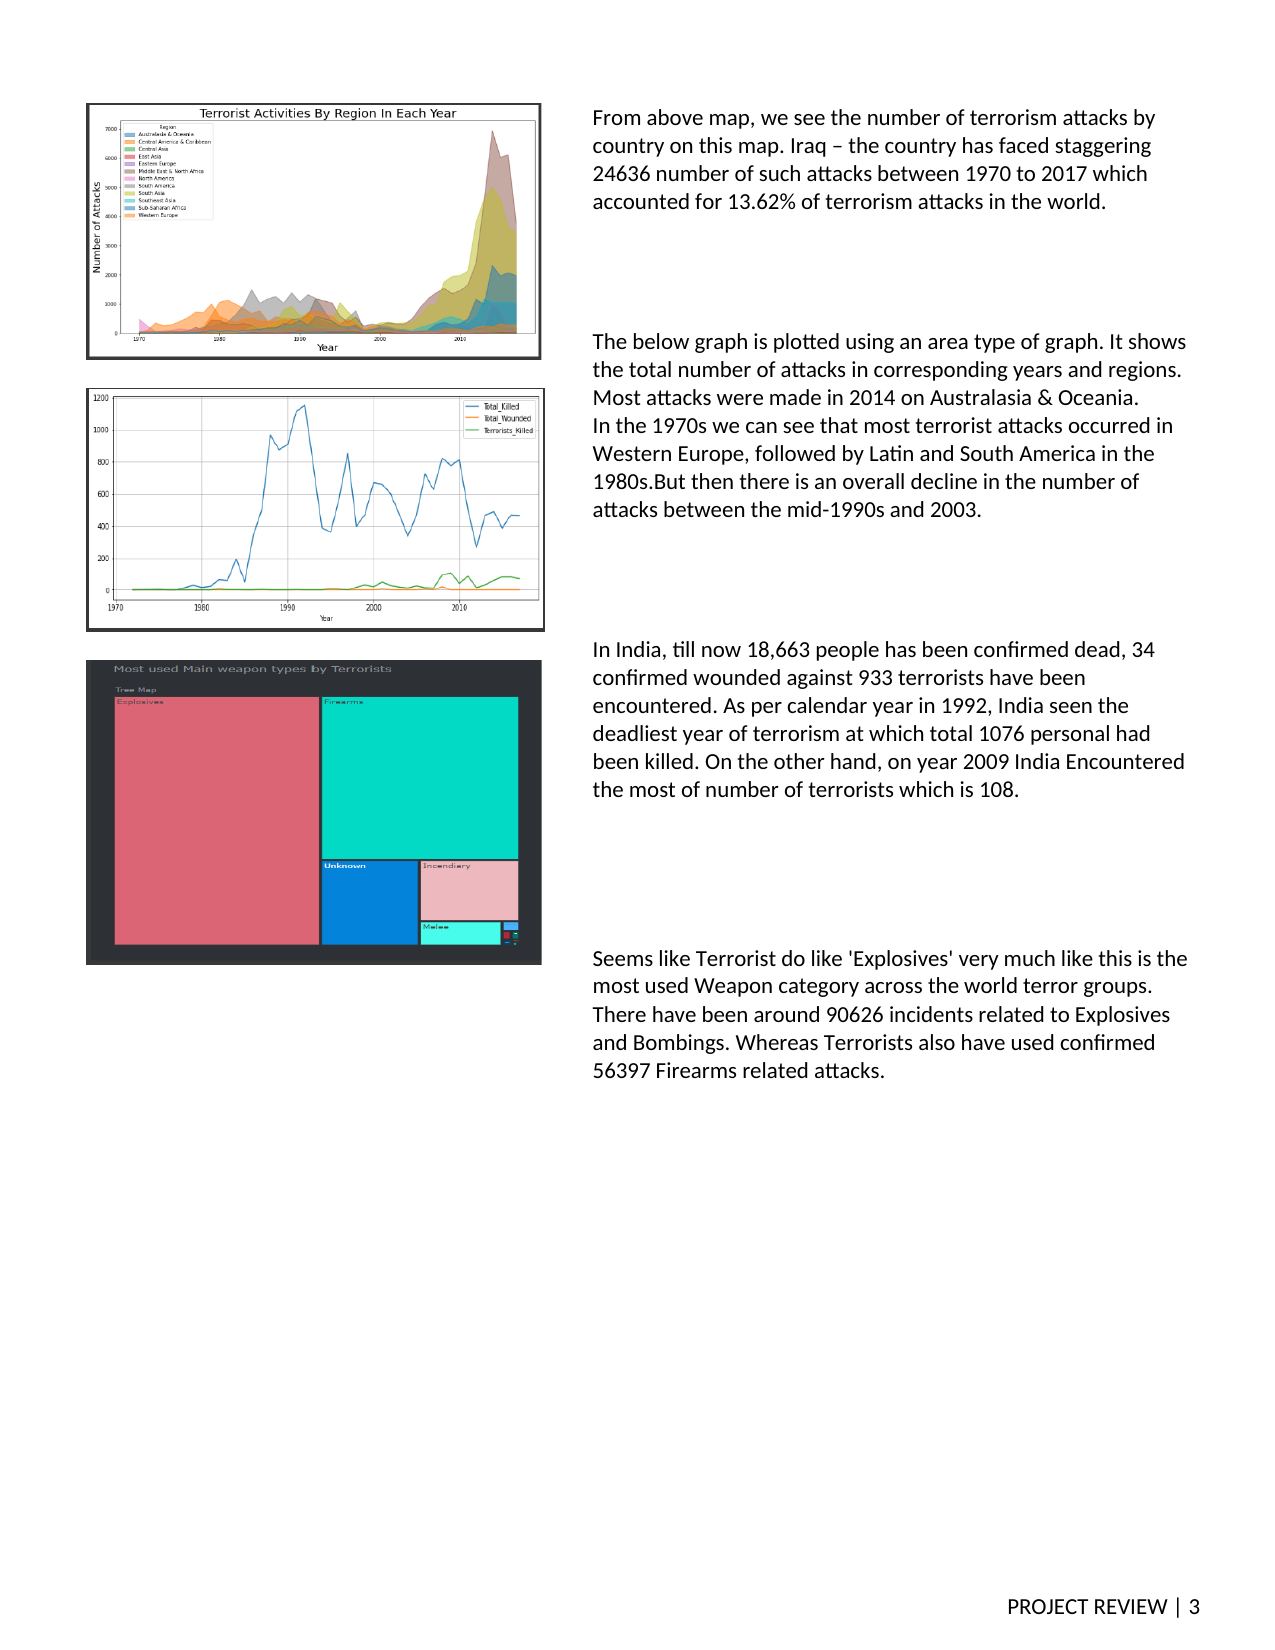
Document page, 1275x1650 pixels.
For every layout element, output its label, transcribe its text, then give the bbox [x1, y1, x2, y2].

table_cell From above map, we see the number of terrorism attacks by country on this map. Iraq – the country has faced staggering 24636 number of such attacks between 1970 to 2017 which accounted for 13.62% of terrorism attacks in the world. The below graph is plotted using an area type of graph. It shows the total number of attacks in corresponding years and regions. Most attacks were made in 2014 on Australasia & Oceania. In the 1970s we can see that most terrorist attacks occurred in Western Europe, followed by Latin and South America in the 1980s.But then there is an overall decline in the number of attacks between the mid-1990s and 2003. In India, till now 18,663 people has been confirmed dead, 34 confirmed wounded against 933 terrorists have been encountered. As per calendar year in 1992, India seen the deadliest year of terrorism at which total 1076 personal had been killed. On the other hand, on year 2009 India Encountered the most of number of terrorists which is 108. Seems like Terrorist do like 'Explosives' very much like this is the most used Weapon category across the world terror groups. There have been around 90626 incidents related to Explosives and Bombings. Whereas Terrorists also have used confirmed 56397 Firearms related attacks. [581, 75, 1200, 1296]
picture [86, 388, 545, 632]
picture [86, 660, 542, 965]
picture [86, 103, 542, 360]
